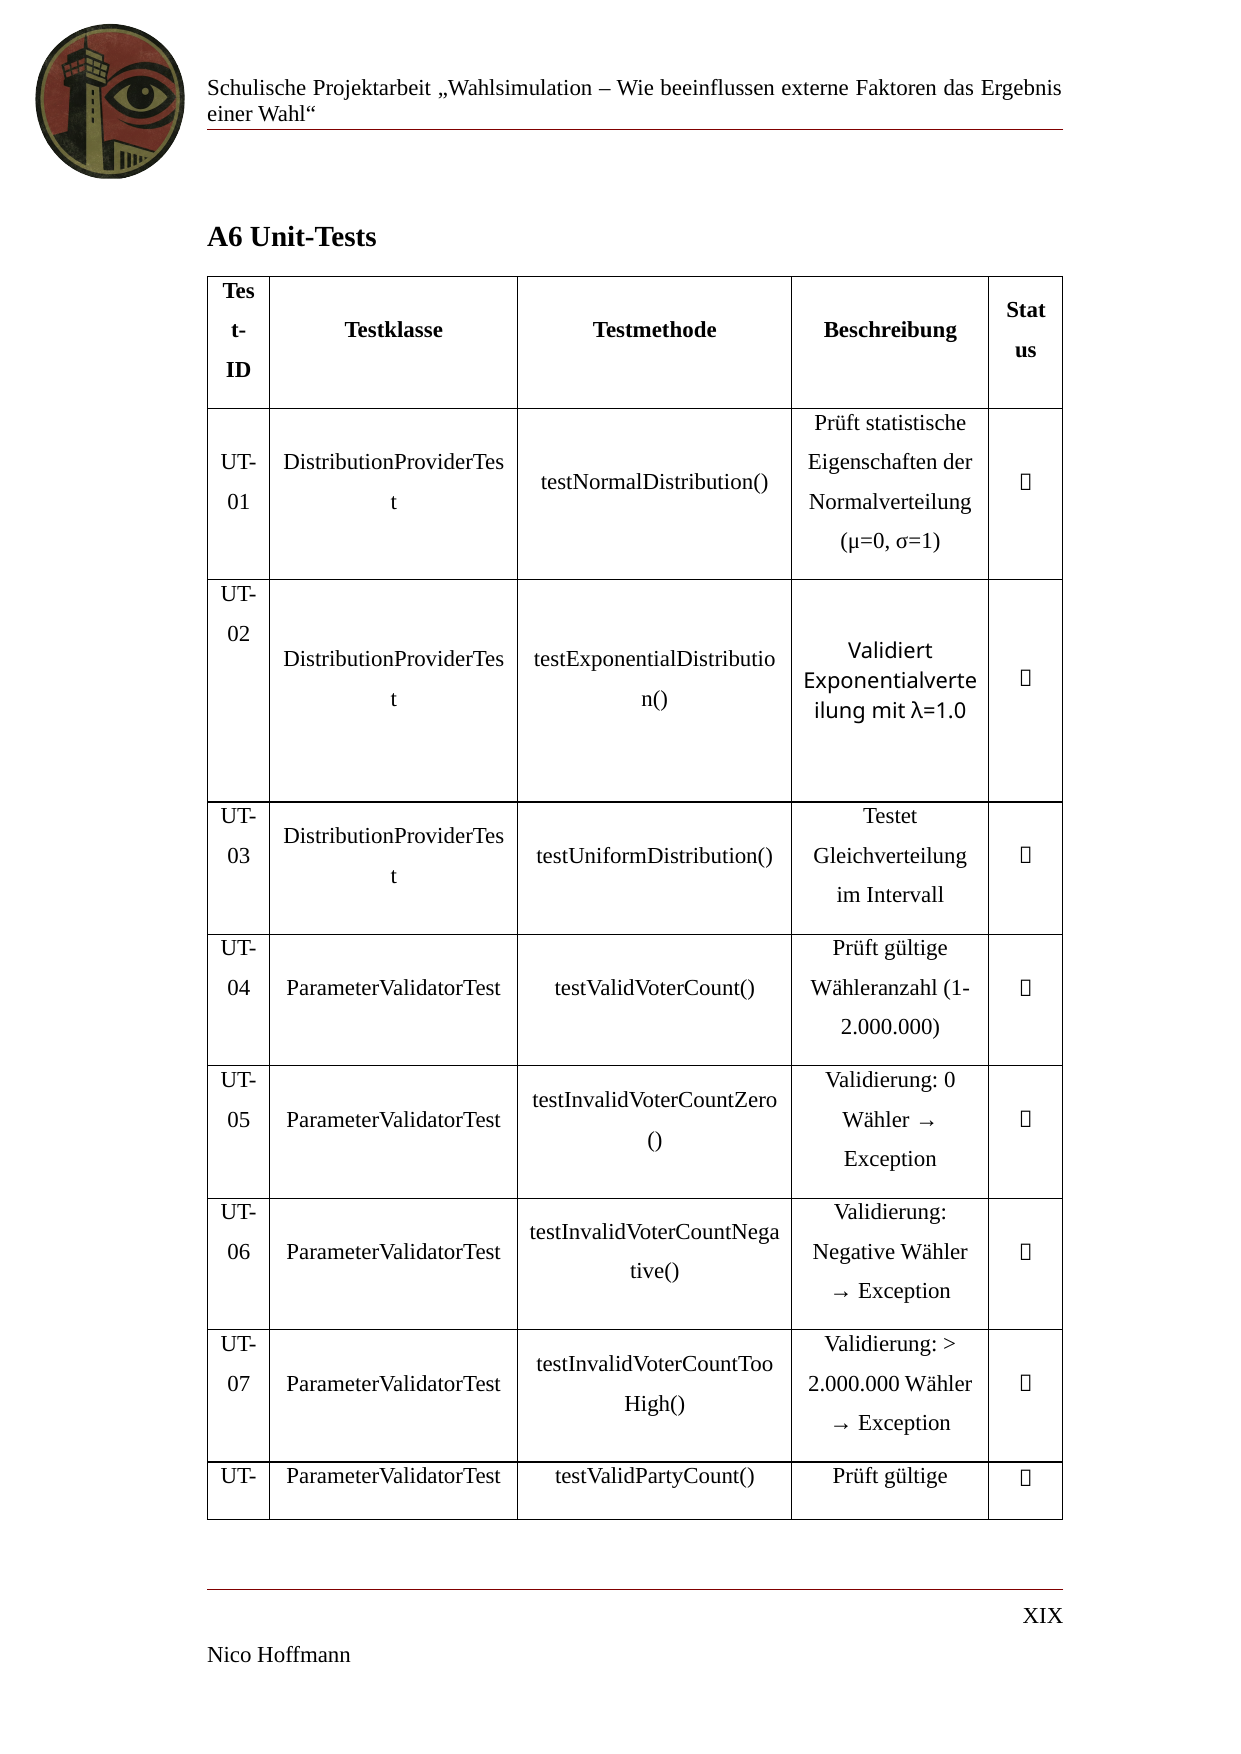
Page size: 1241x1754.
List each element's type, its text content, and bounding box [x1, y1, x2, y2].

table_cell testInvalidVoterCountNegative() [518, 1199, 791, 1329]
table_header Testklasse [270, 277, 517, 408]
table_cell ✅ [989, 935, 1062, 1065]
table_cell UT-02 [208, 580, 269, 801]
table_cell ✅ [989, 803, 1062, 933]
table_cell ParameterValidatorTest [270, 1199, 517, 1329]
table_cell ParameterValidatorTest [270, 935, 517, 1065]
table_cell ✅ [989, 409, 1062, 579]
table_header Test-ID [208, 277, 269, 408]
table_cell UT-08 [208, 1463, 269, 1519]
table_header Beschreibung [792, 277, 988, 408]
table_cell testNormalDistribution() [518, 409, 791, 579]
table_cell Validiert Exponentialverteilung mit λ=1.0 [792, 580, 988, 801]
table_header Testmethode [518, 277, 791, 408]
table_cell ✅ [989, 1199, 1062, 1329]
table_cell testInvalidVoterCountZero() [518, 1066, 791, 1197]
subtitle A6 Unit-Tests [207, 219, 1063, 253]
table_cell testInvalidVoterCountTooHigh() [518, 1330, 791, 1461]
table_cell UT-03 [208, 803, 269, 933]
table_header Status [989, 277, 1062, 408]
picture [31, 22, 185, 179]
table_cell testUniformDistribution() [518, 803, 791, 933]
table_cell Prüft statistische Eigenschaften der Normalverteilung (μ=0, σ=1) [792, 409, 988, 579]
table_cell Prüft gültige Parteienanzahl (2-8) [792, 1463, 988, 1519]
table_cell DistributionProviderTest [270, 803, 517, 933]
table_cell Prüft gültige Wähleranzahl (1-2.000.000) [792, 935, 988, 1065]
table_cell DistributionProviderTest [270, 409, 517, 579]
table_cell Validierung: 0 Wähler → Exception [792, 1066, 988, 1197]
table_cell Validierung: > 2.000.000 Wähler → Exception [792, 1330, 988, 1461]
table_cell ✅ [989, 1330, 1062, 1461]
table_cell ParameterValidatorTest [270, 1066, 517, 1197]
table_cell ✅ [989, 1463, 1062, 1519]
table_cell ParameterValidatorTest [270, 1463, 517, 1519]
table_cell UT-07 [208, 1330, 269, 1461]
table_cell UT-05 [208, 1066, 269, 1197]
table_cell ParameterValidatorTest [270, 1330, 517, 1461]
table_cell UT-04 [208, 935, 269, 1065]
table_cell Validierung: Negative Wähler → Exception [792, 1199, 988, 1329]
table_cell testExponentialDistribution() [518, 580, 791, 801]
table_cell ✅ [989, 580, 1062, 801]
table_cell DistributionProviderTest [270, 580, 517, 801]
table_cell Testet Gleichverteilung im Intervall [792, 803, 988, 933]
table_cell testValidPartyCount() [518, 1463, 791, 1519]
table_cell ✅ [989, 1066, 1062, 1197]
table_cell UT-01 [208, 409, 269, 579]
table_cell UT-06 [208, 1199, 269, 1329]
table_cell testValidVoterCount() [518, 935, 791, 1065]
